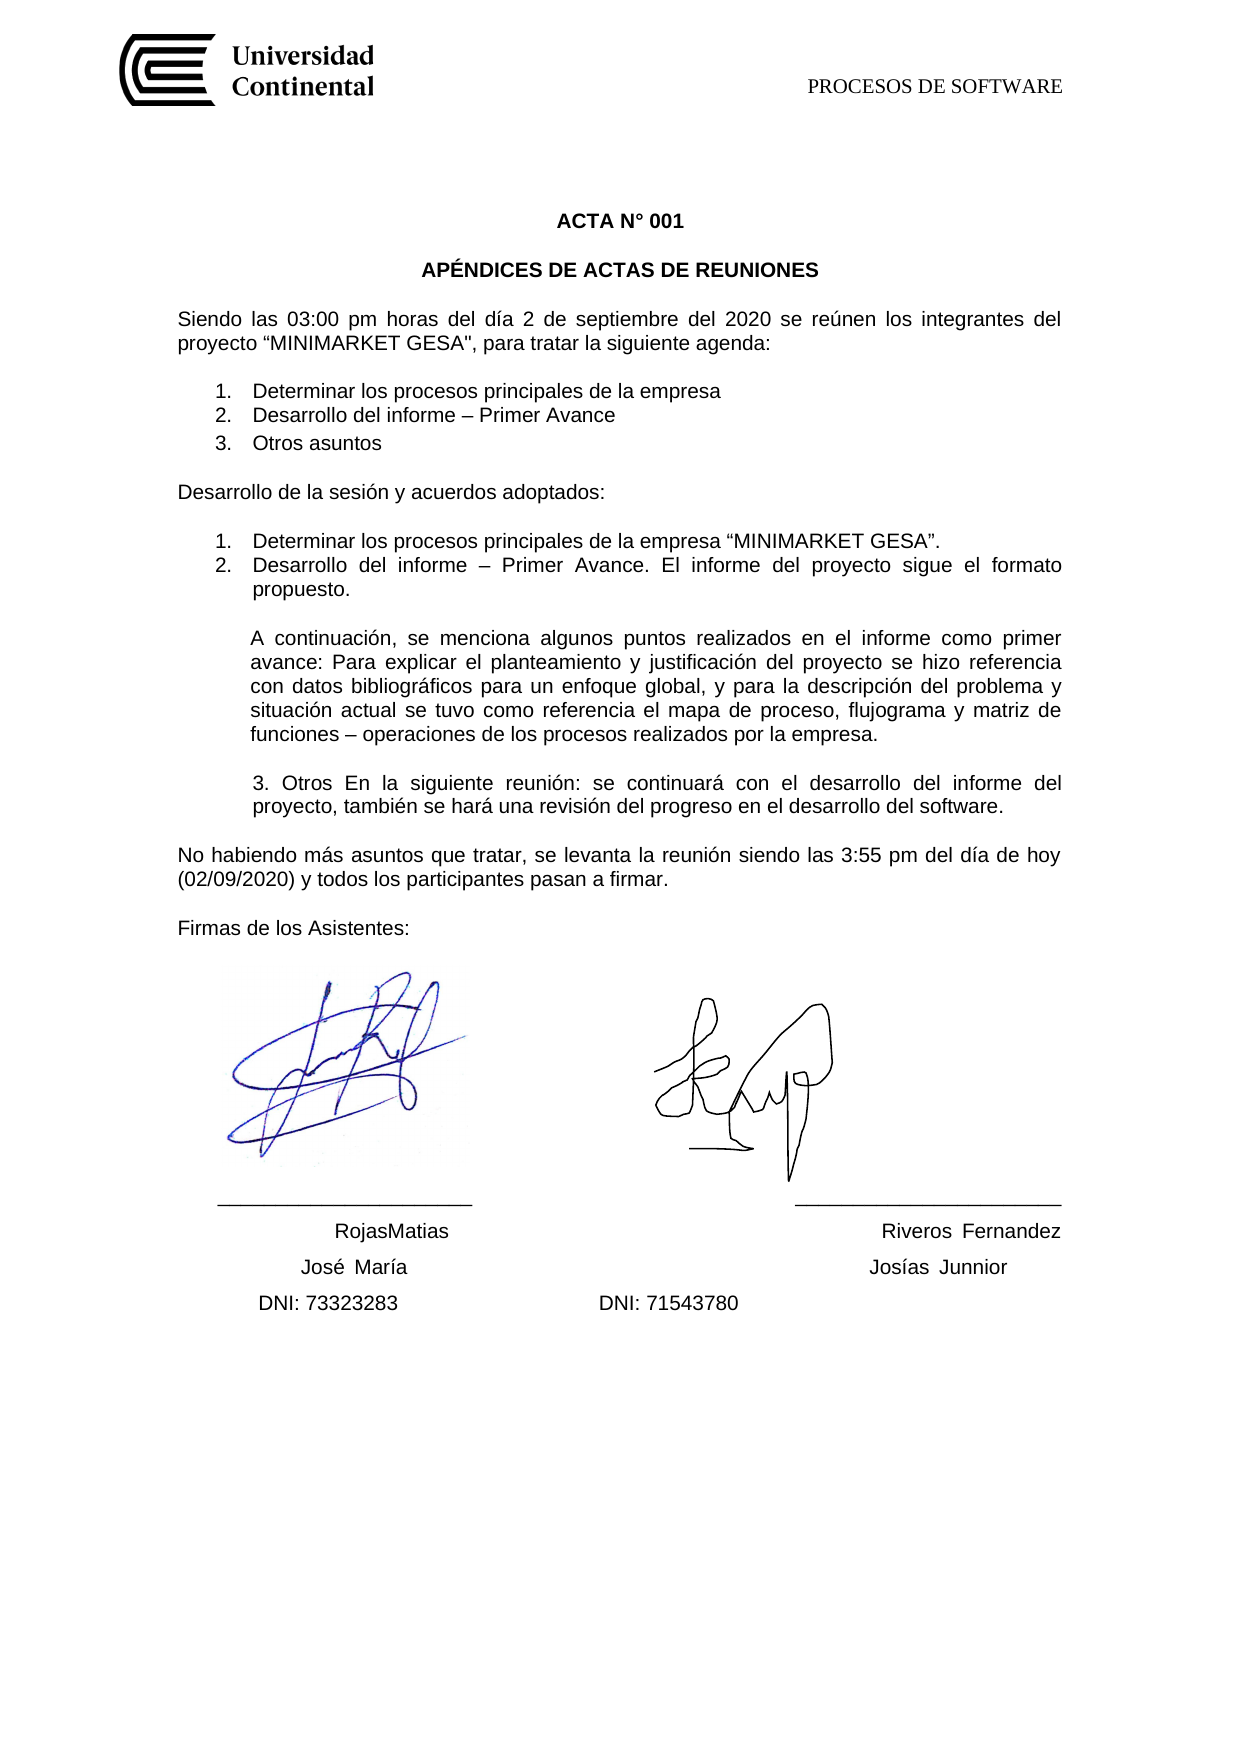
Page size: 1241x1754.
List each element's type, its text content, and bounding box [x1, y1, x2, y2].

text ACTA N° 001 [177, 208, 1063, 232]
picture [119, 34, 374, 106]
list Determinar los procesos principales de la empresa [215, 379, 1063, 403]
picture [221, 965, 470, 1167]
text APÉNDICES DE ACTAS DE REUNIONES [177, 257, 1063, 281]
text Siendo las 03:00 pm horas del día 2 de septiembre del 2020 se reúnen los integrantes del proyecto “MINIMARKET GESA", para tratar la siguiente agenda: [177, 306, 1063, 354]
text Firmas de los Asistentes: [177, 916, 1063, 940]
list Desarrollo del informe – Primer Avance. El informe del proyecto sigue el formato propuesto. [215, 553, 1063, 601]
text No habiendo más asuntos que tratar, se levanta la reunión siendo las 3:55 pm del día de hoy (02/09/2020) y todos los participantes pasan a firmar. [177, 843, 1063, 891]
list Desarrollo del informe – Primer Avance [215, 403, 1063, 427]
text Desarrollo de la sesión y acuerdos adoptados: [177, 480, 1063, 504]
text ______________________ _______________________ RojasMatias Riveros Fernandez José María Josías Junnior DNI: 73323283 DNI: 71543780 [177, 1183, 1061, 1315]
list Determinar los procesos principales de la empresa “MINIMARKET GESA”. [215, 529, 1063, 553]
text 3. Otros En la siguiente reunión: se continuará con el desarrollo del informe del proyecto, también se hará una revisión del progreso en el desarrollo del software. [252, 770, 1063, 818]
list Otros asuntos [215, 431, 1063, 455]
text A continuación, se menciona algunos puntos realizados en el informe como primer avance: Para explicar el planteamiento y justificación del proyecto se hizo referencia con datos bibliográficos para un enfoque global, y para la descripción del problema y situación actual se tuvo como referencia el mapa de proceso, flujograma y matriz de funciones – operaciones de los procesos realizados por la empresa. [250, 626, 1063, 745]
